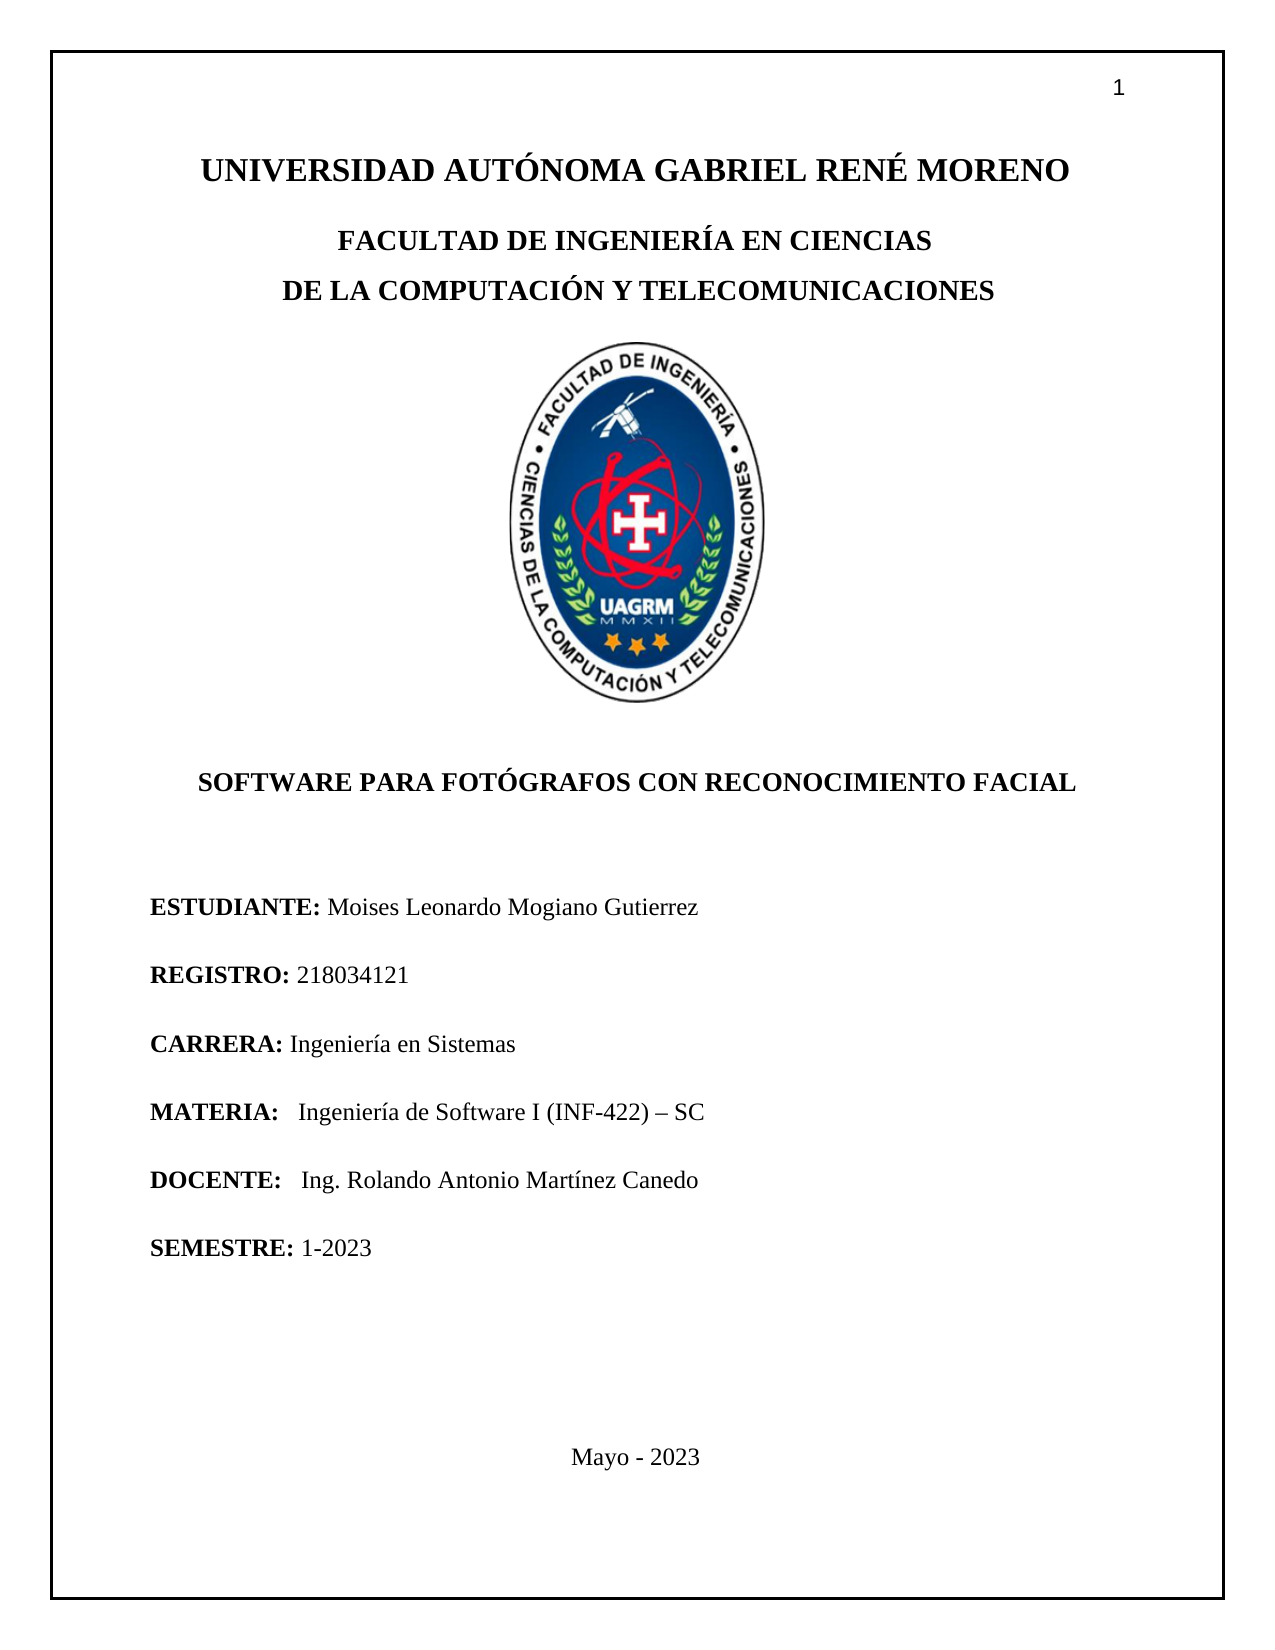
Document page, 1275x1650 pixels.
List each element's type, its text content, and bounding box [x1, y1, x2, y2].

text SOFTWARE PARA FOTÓGRAFOS CON RECONOCIMIENTO FACIAL [150, 349, 1125, 797]
text FACULTAD DE INGENIERÍA EN CIENCIAS DE LA COMPUTACIÓN Y TELECOMUNICACIONES [152, 223, 1125, 307]
text CARRERA: Ingeniería en Sistemas [150, 1029, 1125, 1057]
picture [509, 342, 765, 703]
text MATERIA: Ingeniería de Software I (INF-422) – SC [150, 1097, 1125, 1126]
text SEMESTRE: 1-2023 [150, 1233, 1125, 1262]
text UNIVERSIDAD AUTÓNOMA GABRIEL RENÉ MORENO [152, 150, 1119, 217]
text Mayo - 2023 [152, 1442, 1119, 1471]
text ESTUDIANTE: Moises Leonardo Mogiano Gutierrez [150, 892, 1125, 921]
text REGISTRO: 218034121 [150, 961, 1125, 989]
text DOCENTE: Ing. Rolando Antonio Martínez Canedo [150, 1165, 1125, 1194]
